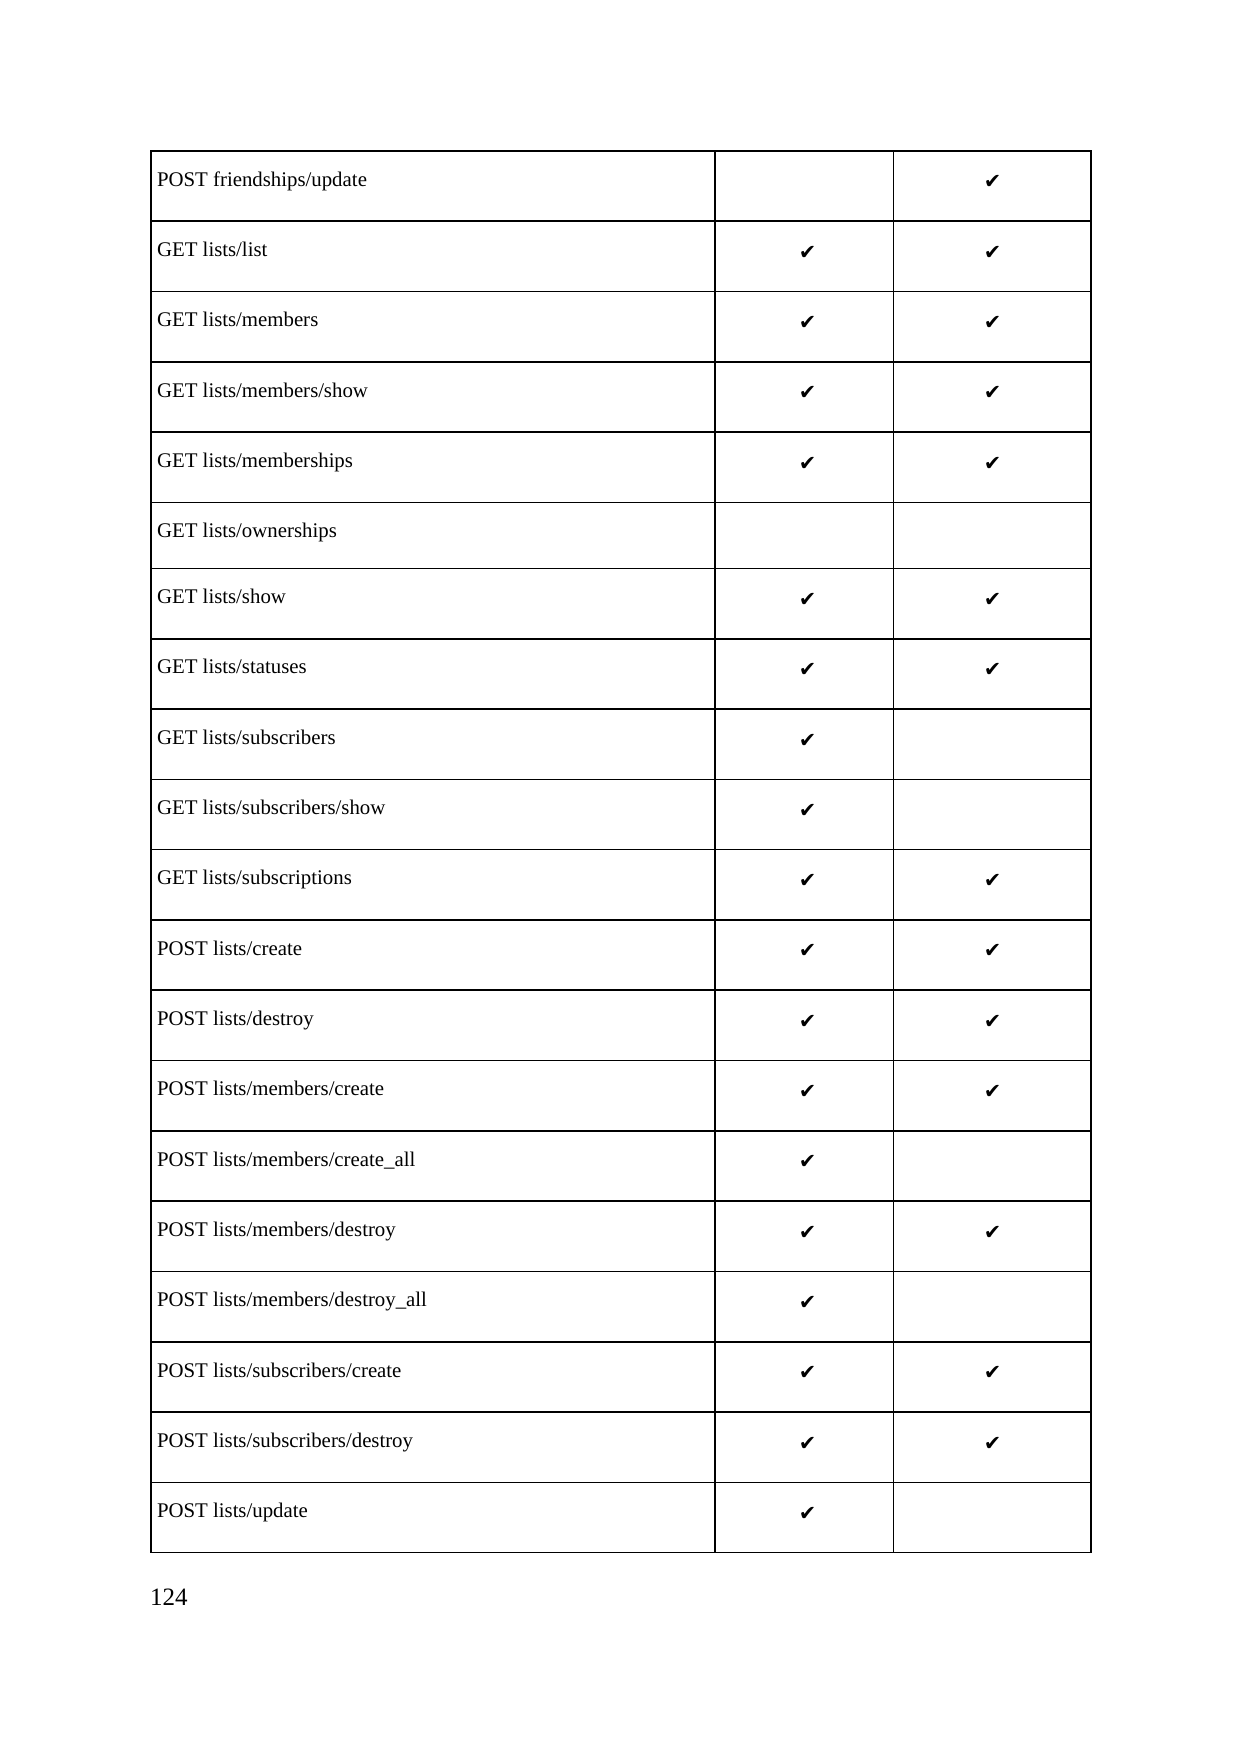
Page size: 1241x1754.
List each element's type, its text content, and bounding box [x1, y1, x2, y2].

table_cell GET lists/subscriptions [152, 850, 714, 919]
table_cell ✔ [894, 1202, 1090, 1271]
table_cell GET lists/subscribers/show [152, 780, 714, 849]
table_cell [894, 710, 1090, 778]
table_cell ✔ [716, 1202, 893, 1271]
table_cell ✔ [894, 222, 1090, 291]
table_cell [894, 1132, 1090, 1200]
table_cell GET lists/members/show [152, 363, 714, 431]
table_cell POST lists/destroy [152, 991, 714, 1060]
table_cell POST lists/create [152, 921, 714, 989]
table_cell ✔ [894, 433, 1090, 502]
table_cell POST lists/members/create_all [152, 1132, 714, 1200]
table_cell [716, 503, 893, 567]
table_cell ✔ [716, 991, 893, 1060]
table_cell ✔ [894, 363, 1090, 431]
table_cell ✔ [716, 569, 893, 638]
table_cell POST lists/subscribers/create [152, 1343, 714, 1411]
table_cell ✔ [894, 640, 1090, 708]
table_cell GET lists/ownerships [152, 503, 714, 567]
table_cell [894, 1483, 1090, 1552]
table_cell ✔ [716, 1061, 893, 1130]
table_cell [894, 780, 1090, 849]
table_cell GET lists/show [152, 569, 714, 638]
table_cell ✔ [716, 850, 893, 919]
table_cell ✔ [894, 292, 1090, 361]
table_cell ✔ [716, 363, 893, 431]
table_cell ✔ [716, 222, 893, 291]
table_cell GET lists/list [152, 222, 714, 291]
table_cell POST friendships/update [152, 152, 714, 220]
table_cell ✔ [716, 1132, 893, 1200]
table_cell ✔ [894, 991, 1090, 1060]
table_cell ✔ [716, 433, 893, 502]
table_cell POST lists/members/destroy [152, 1202, 714, 1271]
table_cell ✔ [894, 569, 1090, 638]
table_cell ✔ [716, 710, 893, 778]
table_cell POST lists/members/create [152, 1061, 714, 1130]
table_cell POST lists/update [152, 1483, 714, 1552]
table_cell POST lists/members/destroy_all [152, 1272, 714, 1341]
table_cell ✔ [894, 1343, 1090, 1411]
table_cell ✔ [894, 1061, 1090, 1130]
table_cell ✔ [894, 1413, 1090, 1482]
table_cell GET lists/members [152, 292, 714, 361]
table_cell [716, 152, 893, 220]
table_cell GET lists/memberships [152, 433, 714, 502]
table_cell GET lists/statuses [152, 640, 714, 708]
table_cell ✔ [894, 152, 1090, 220]
table_cell ✔ [716, 1483, 893, 1552]
table_cell ✔ [716, 1343, 893, 1411]
table_cell [894, 503, 1090, 567]
table_cell ✔ [716, 780, 893, 849]
table_cell ✔ [716, 1413, 893, 1482]
table_cell GET lists/subscribers [152, 710, 714, 778]
table_cell ✔ [716, 640, 893, 708]
table_cell [894, 1272, 1090, 1341]
table_cell ✔ [894, 850, 1090, 919]
table_cell ✔ [894, 921, 1090, 989]
table_cell ✔ [716, 921, 893, 989]
table_cell ✔ [716, 1272, 893, 1341]
table_cell ✔ [716, 292, 893, 361]
table_cell POST lists/subscribers/destroy [152, 1413, 714, 1482]
